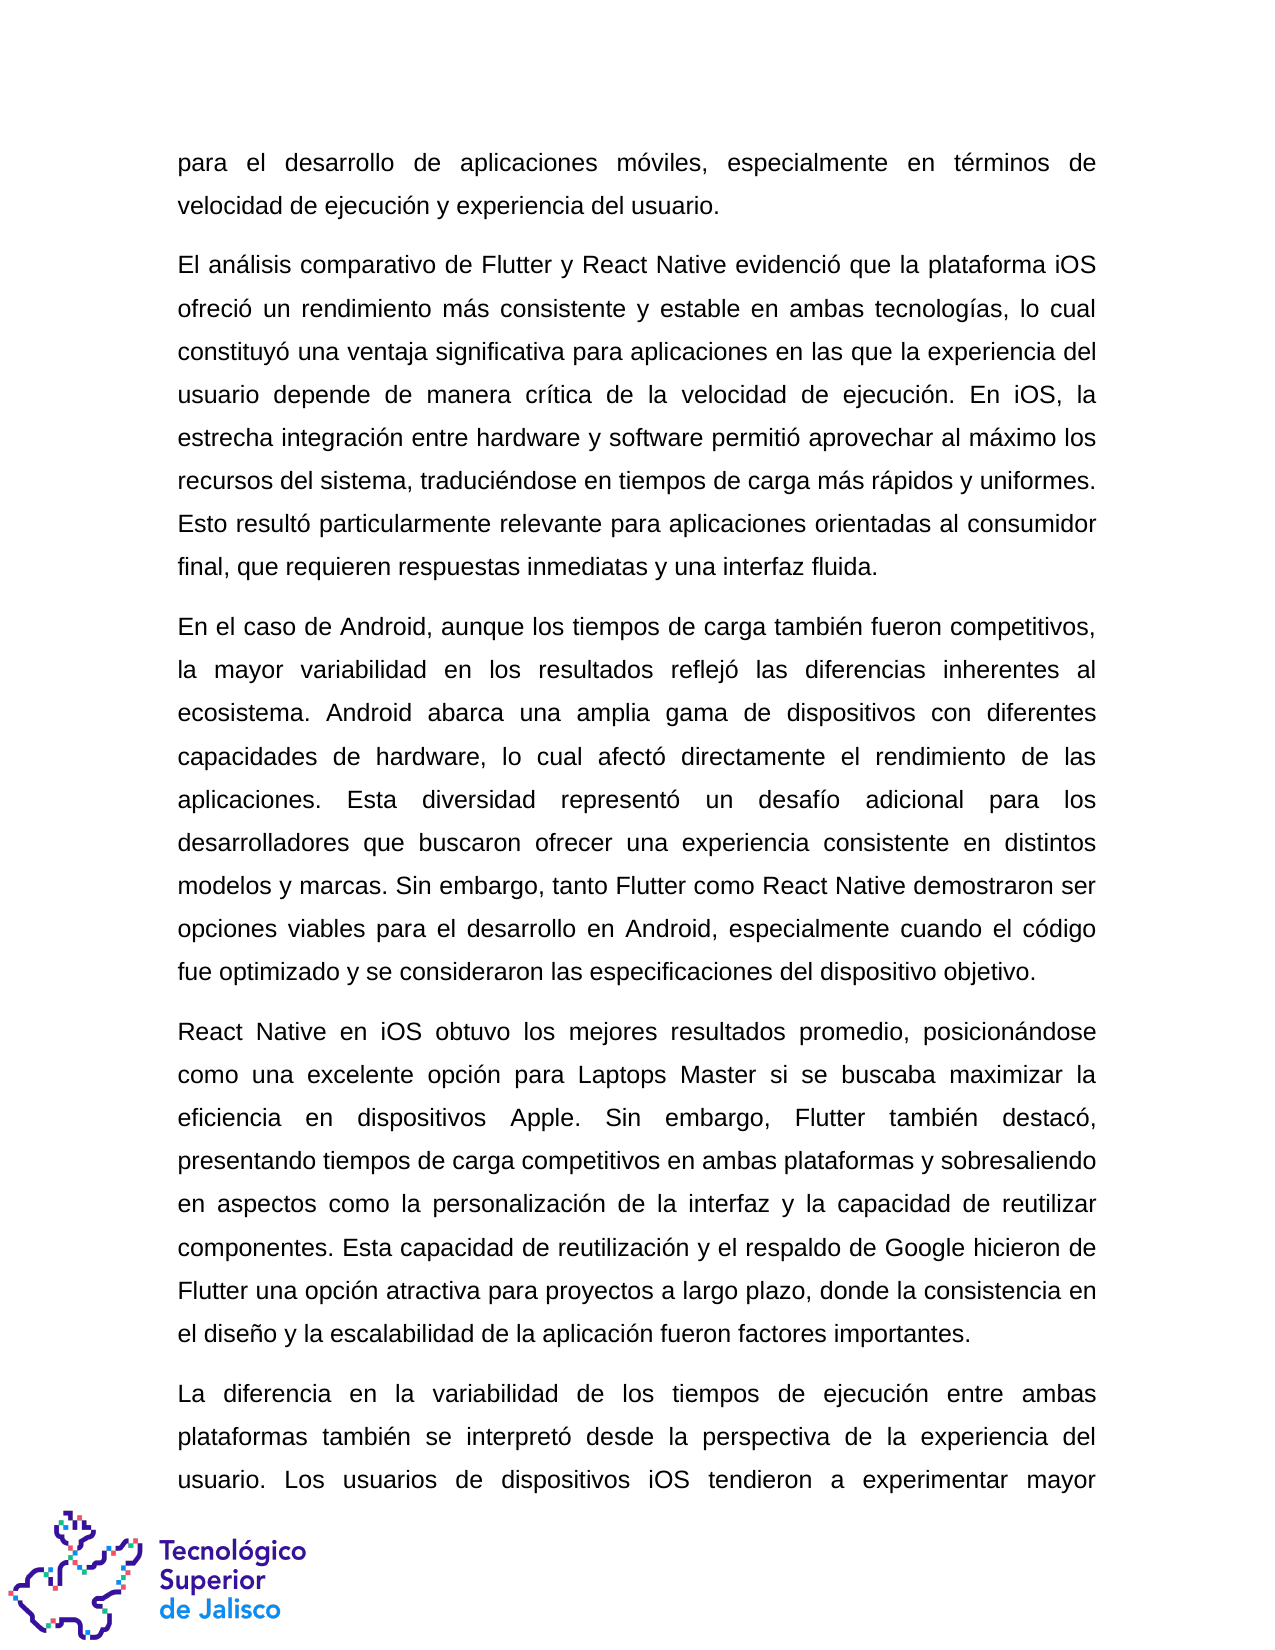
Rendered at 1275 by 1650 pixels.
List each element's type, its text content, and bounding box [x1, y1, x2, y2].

picture [1, 1503, 313, 1647]
text React Native en iOS obtuvo los mejores resultados promedio, posicionándose como una excelente opción para Laptops Master si se buscaba maximizar la eficiencia en dispositivos Apple. Sin embargo, Flutter también destacó, presentando tiempos de carga competitivos en ambas plataformas y sobresaliendo en aspectos como la personalización de la interfaz y la capacidad de reutilizar componentes. Esta capacidad de reutilización y el respaldo de Google hicieron de Flutter una opción atractiva para proyectos a largo plazo, donde la consistencia en el diseño y la escalabilidad de la aplicación fueron factores importantes. [177, 1017, 1098, 1348]
text En el caso de Android, aunque los tiempos de carga también fueron competitivos, la mayor variabilidad en los resultados reflejó las diferencias inherentes al ecosistema. Android abarca una amplia gama de dispositivos con diferentes capacidades de hardware, lo cual afectó directamente el rendimiento de las aplicaciones. Esta diversidad representó un desafío adicional para los desarrolladores que buscaron ofrecer una experiencia consistente en distintos modelos y marcas. Sin embargo, tanto Flutter como React Native demostraron ser opciones viables para el desarrollo en Android, especialmente cuando el código fue optimizado y se consideraron las especificaciones del dispositivo objetivo. [177, 612, 1098, 986]
text El análisis comparativo de Flutter y React Native evidenció que la plataforma iOS ofreció un rendimiento más consistente y estable en ambas tecnologías, lo cual constituyó una ventaja significativa para aplicaciones en las que la experiencia del usuario depende de manera crítica de la velocidad de ejecución. En iOS, la estrecha integración entre hardware y software permitió aprovechar al máximo los recursos del sistema, traduciéndose en tiempos de carga más rápidos y uniformes. Esto resultó particularmente relevante para aplicaciones orientadas al consumidor final, que requieren respuestas inmediatas y una interfaz fluida. [177, 251, 1098, 581]
